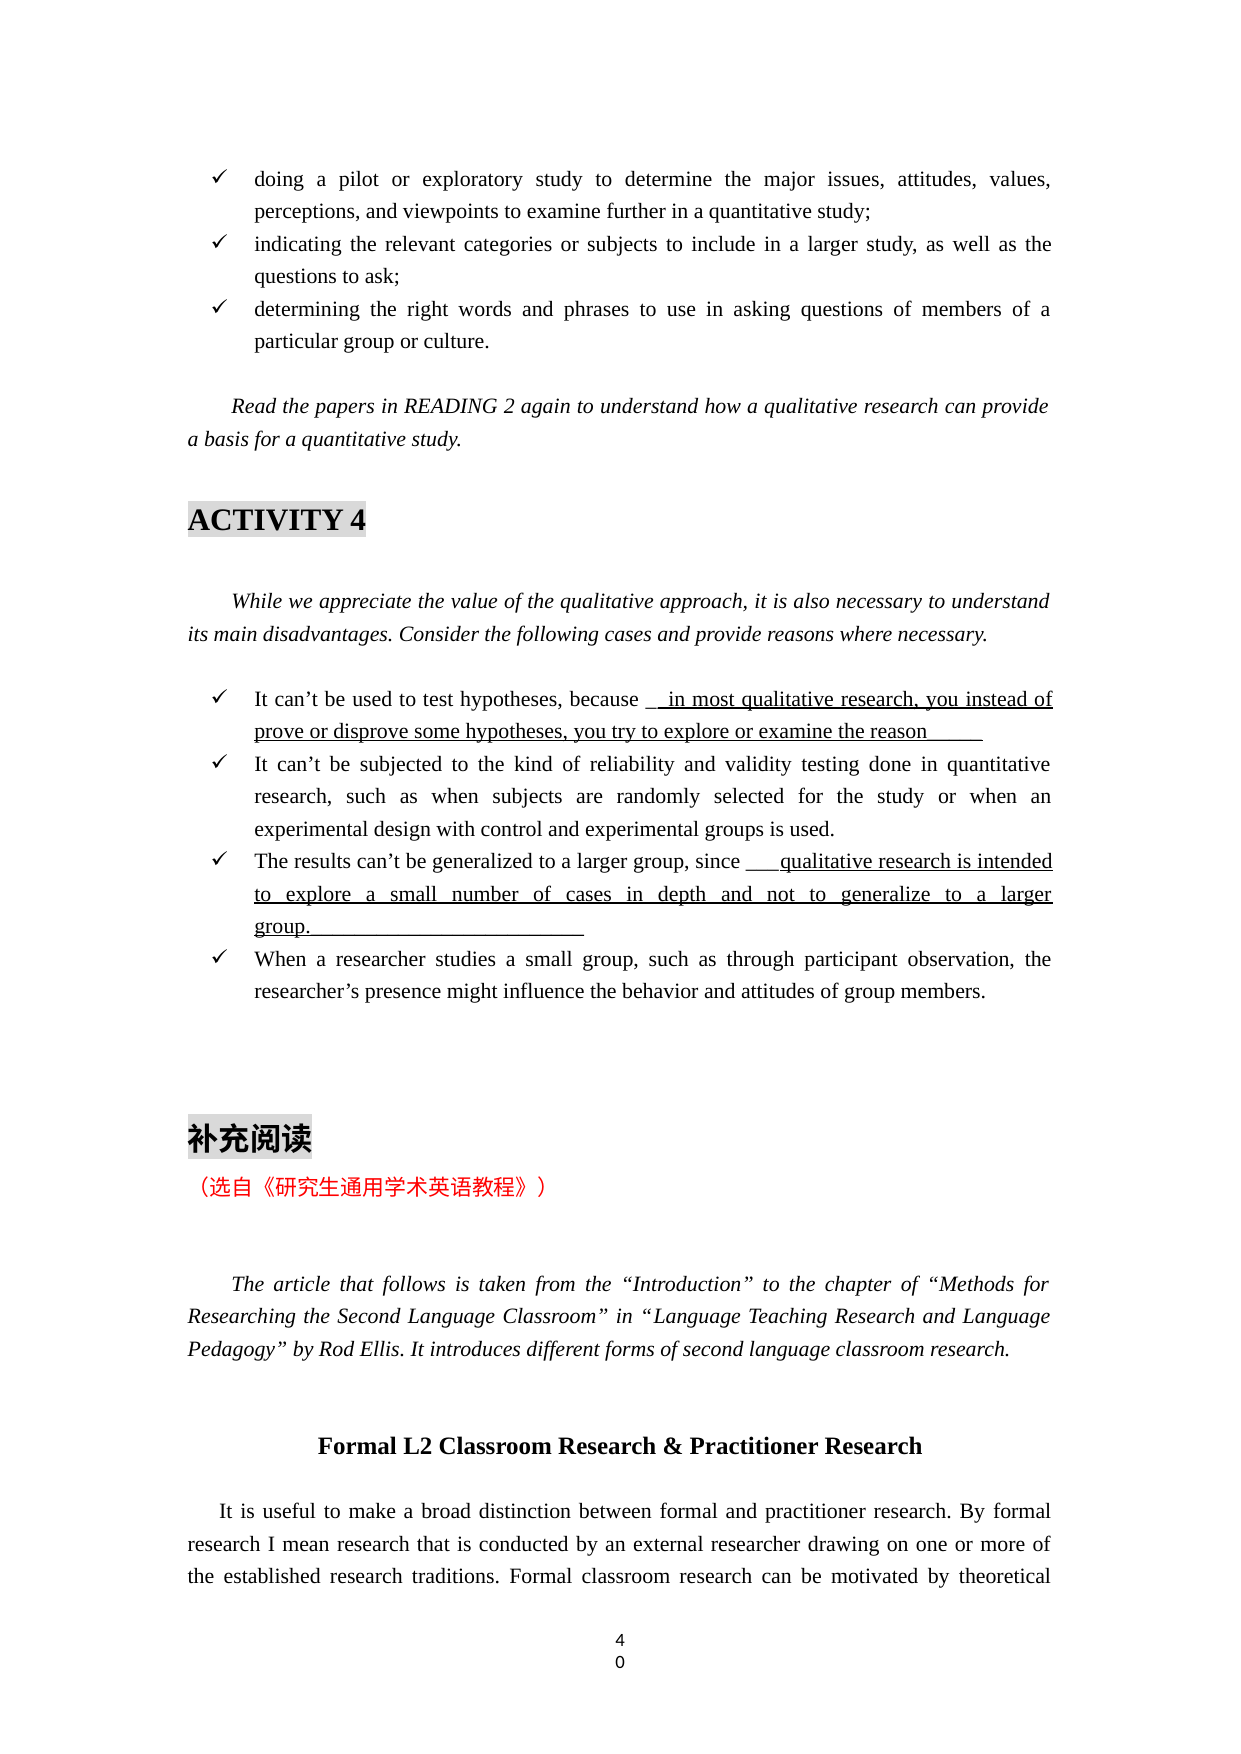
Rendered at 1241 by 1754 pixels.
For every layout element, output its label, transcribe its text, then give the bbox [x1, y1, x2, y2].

text Formal L2 Classroom Research & Practitioner Research [187, 1429, 1053, 1462]
text Read the papers in READING 2 again to understand how a qualitative research can provide a basis for a quantitative study. [187, 389, 1053, 454]
text （选自《研究生通用学术英语教程》） [187, 1169, 1053, 1202]
text While we appreciate the value of the qualitative approach, it is also necessary to understand its main disadvantages. Consider the following cases and provide reasons where necessary. [187, 584, 1053, 649]
list It can’t be subjected to the kind of reliability and validity testing done in quantitative research, such as when subjects are randomly selected for the study or when an experimental design with control and experimental groups is used. [210, 747, 1053, 844]
text 补充阅读 [187, 1104, 1053, 1169]
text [187, 1494, 1053, 1592]
text The article that follows is taken from the “Introduction” to the chapter of “Methods for Researching the Second Language Classroom” in “Language Teaching Research and Language Pedagogy” by Rod Ellis. It introduces different forms of second language classroom research. [187, 1267, 1053, 1364]
list When a researcher studies a small group, such as through participant observation, the researcher’s presence might influence the behavior and attitudes of group members. [210, 942, 1053, 1007]
list determining the right words and phrases to use in asking questions of members of a particular group or culture. [210, 292, 1053, 357]
list The results can’t be generalized to a larger group, since ___qualitative research is intended to explore a small number of cases in depth and not to generalize to a larger group._________________________ [210, 844, 1053, 942]
list It can’t be used to test hypotheses, because __in most qualitative research, you instead of prove or disprove some hypotheses, you try to explore or examine the reason_____ [210, 682, 1053, 747]
text ACTIVITY 4 [187, 487, 1053, 552]
list doing a pilot or exploratory study to determine the major issues, attitudes, values, perceptions, and viewpoints to examine further in a quantitative study; [210, 162, 1053, 227]
list indicating the relevant categories or subjects to include in a larger study, as well as the questions to ask; [210, 227, 1053, 292]
